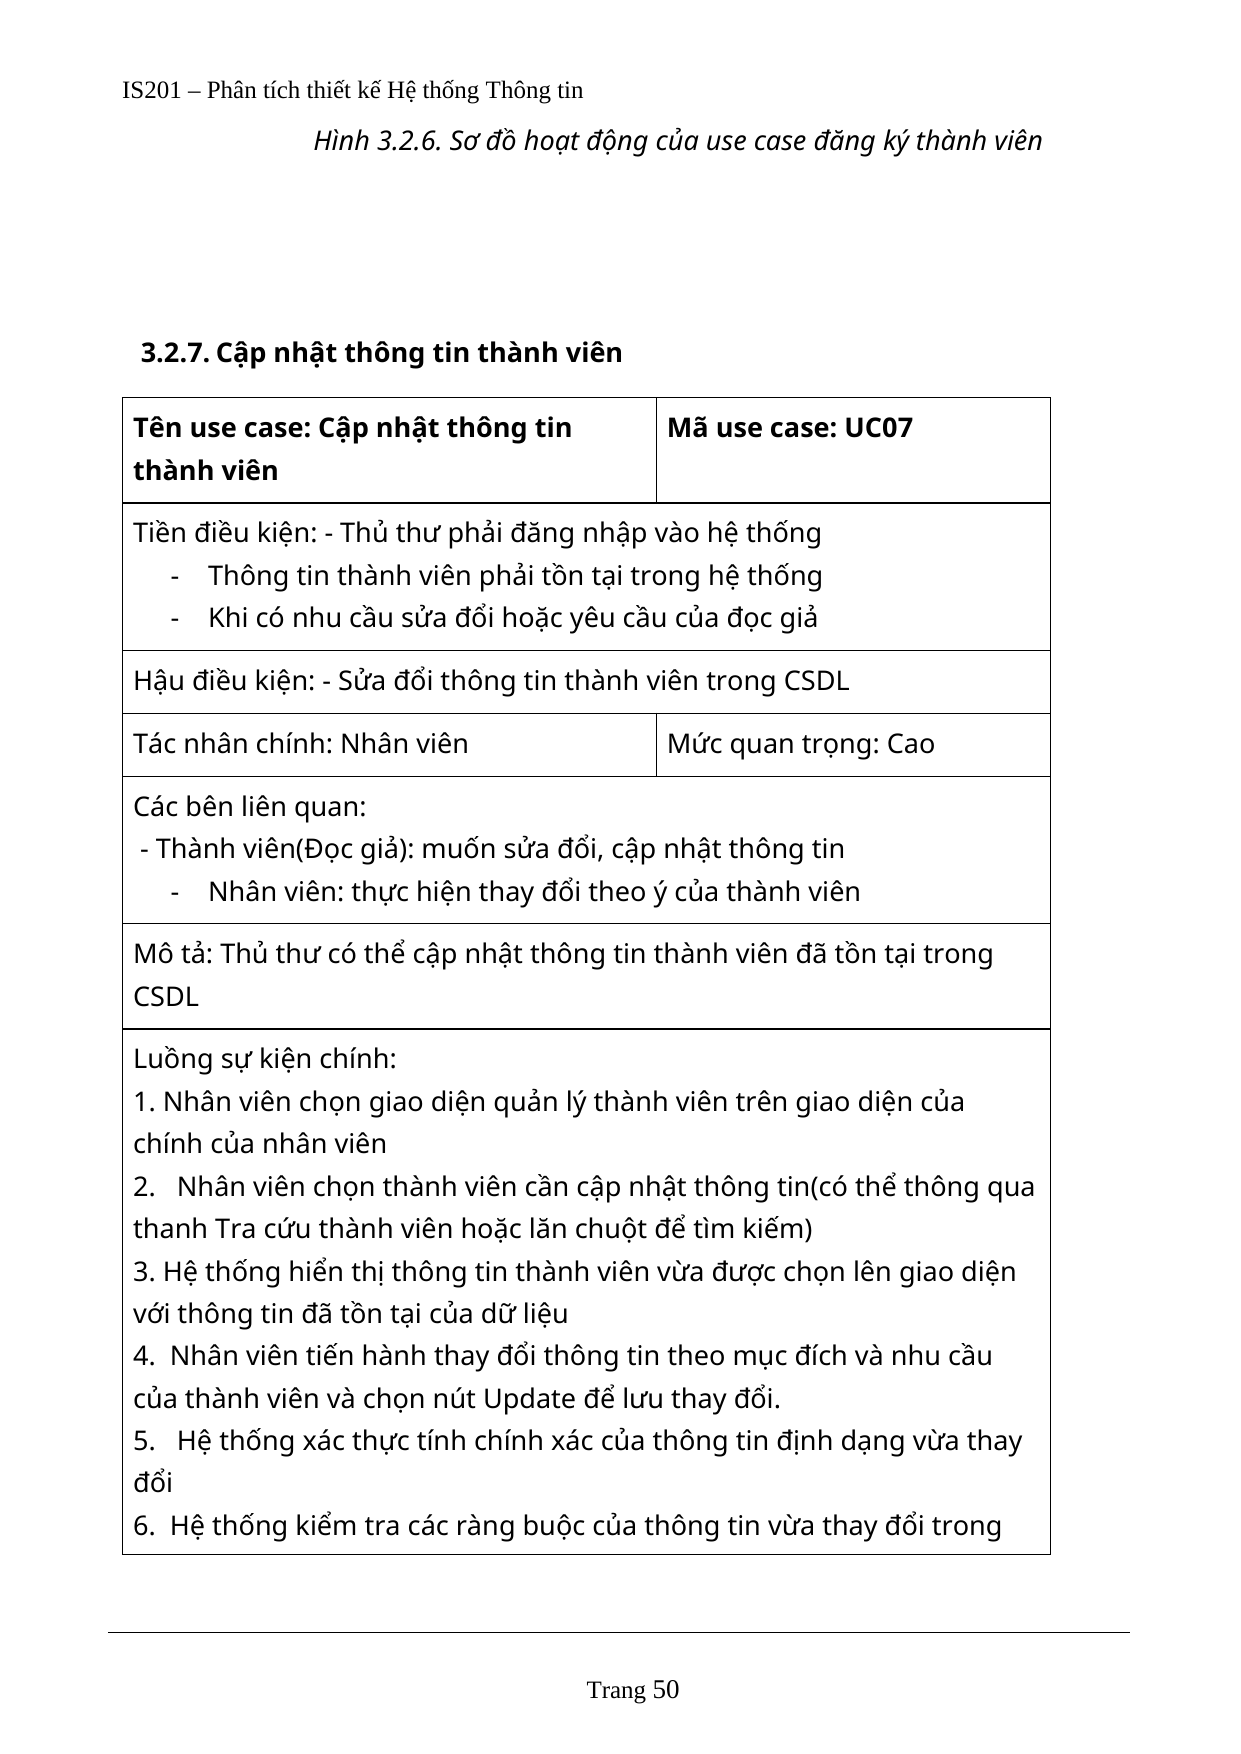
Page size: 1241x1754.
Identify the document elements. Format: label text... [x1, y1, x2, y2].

table_header Tên use case: Cập nhật thông tin thành viên [123, 398, 656, 502]
table_cell Hậu điều kiện: - Sửa đổi thông tin thành viên trong CSDL [123, 651, 1050, 713]
table_cell Mô tả: Thủ thư có thể cập nhật thông tin thành viên đã tồn tại trong CSDL [123, 924, 1050, 1028]
table_cell Mức quan trọng: Cao [657, 714, 1050, 776]
table_cell Các bên liên quan: - Thành viên(Đọc giả): muốn sửa đổi, cập nhật thông tin Nhân viên: thực hiện thay đổi theo ý của thành viên [123, 777, 1050, 923]
table_header Mã use case: UC07 [657, 398, 1050, 502]
table_cell Tác nhân chính: Nhân viên [123, 714, 656, 776]
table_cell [123, 1030, 1050, 1554]
table_cell Tiền điều kiện: - Thủ thư phải đăng nhập vào hệ thống Thông tin thành viên phải tồn tại trong hệ thống Khi có nhu cầu sửa đổi hoặc yêu cầu của đọc giả [123, 504, 1050, 650]
list Cập nhật thông tin thành viên [141, 334, 1144, 371]
list Hình 3.2.6. Sơ đồ hoạt động của use case đăng ký thành viên [216, 122, 1144, 159]
